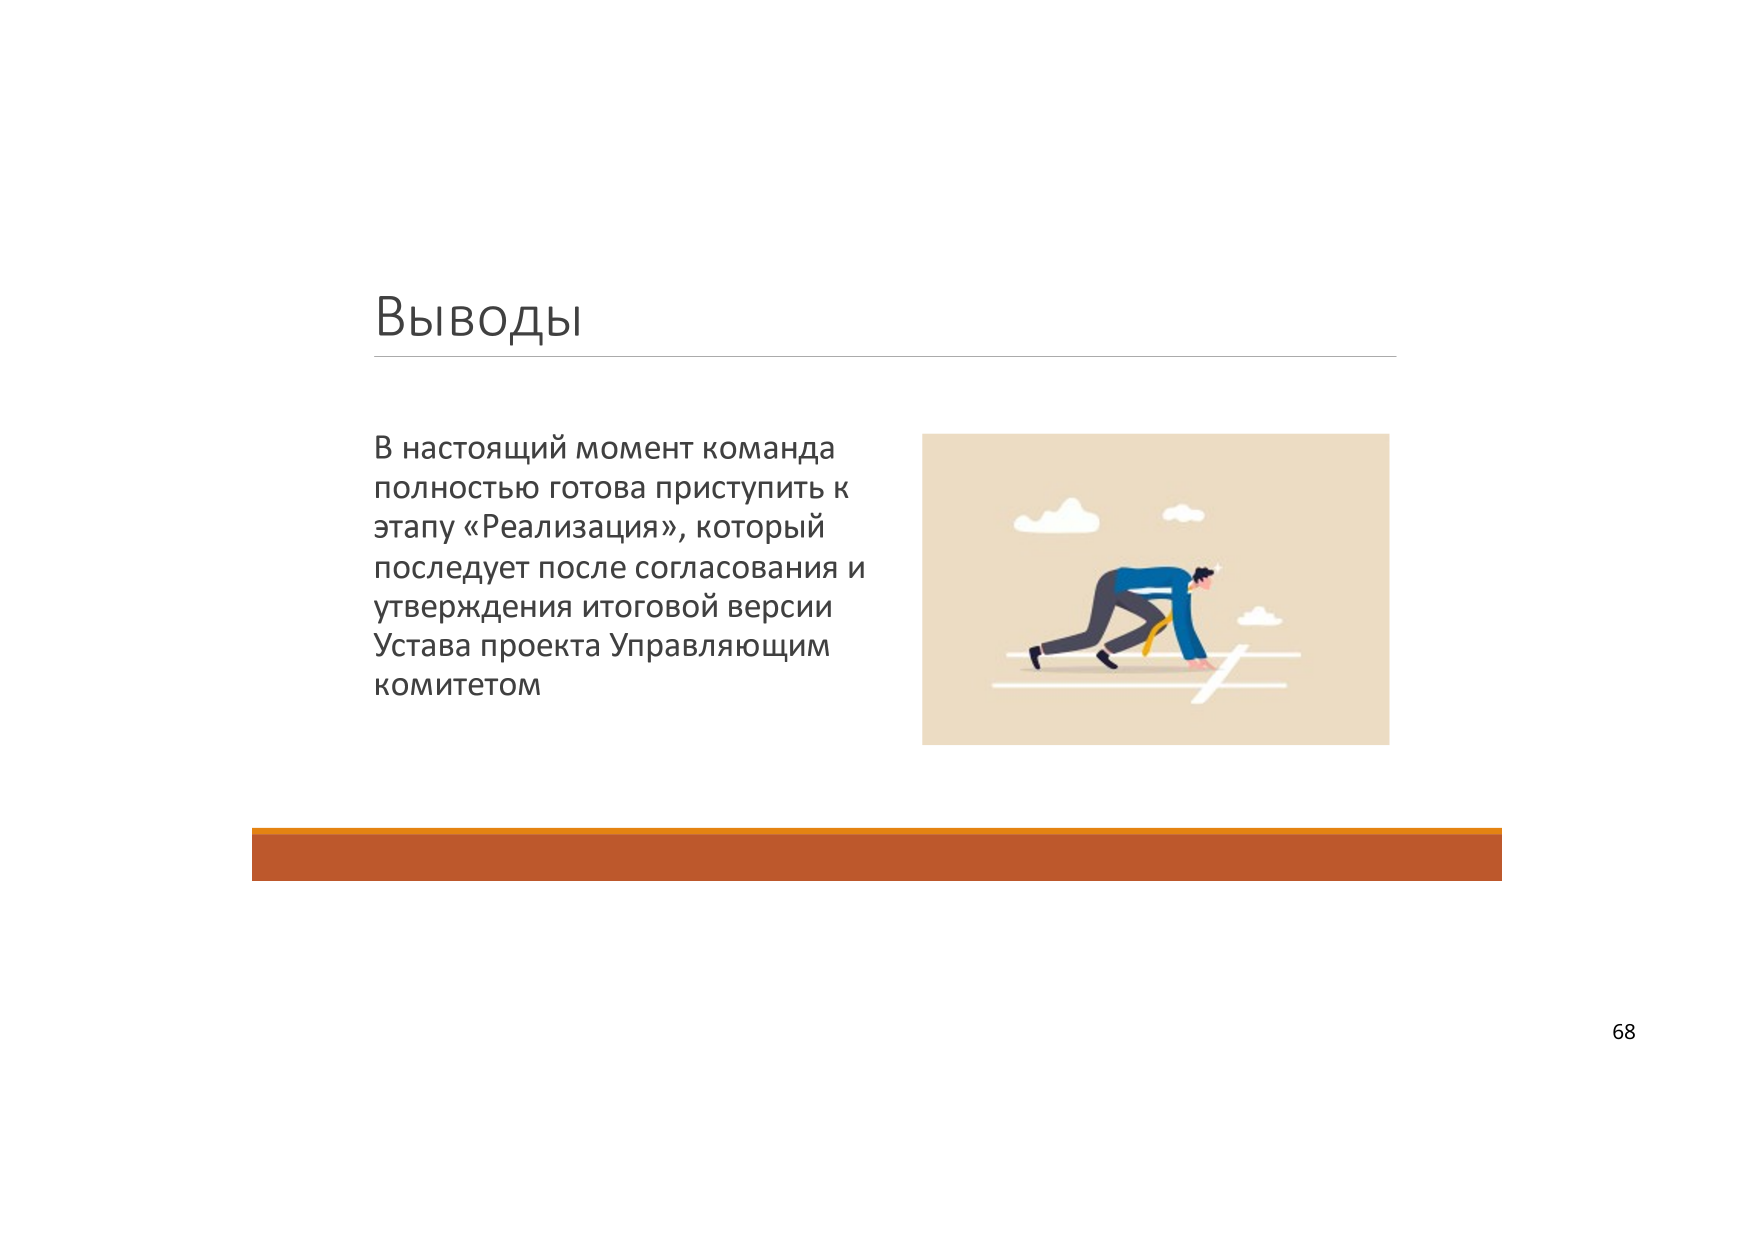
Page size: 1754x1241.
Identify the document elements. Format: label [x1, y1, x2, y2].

picture [252, 177, 1502, 881]
